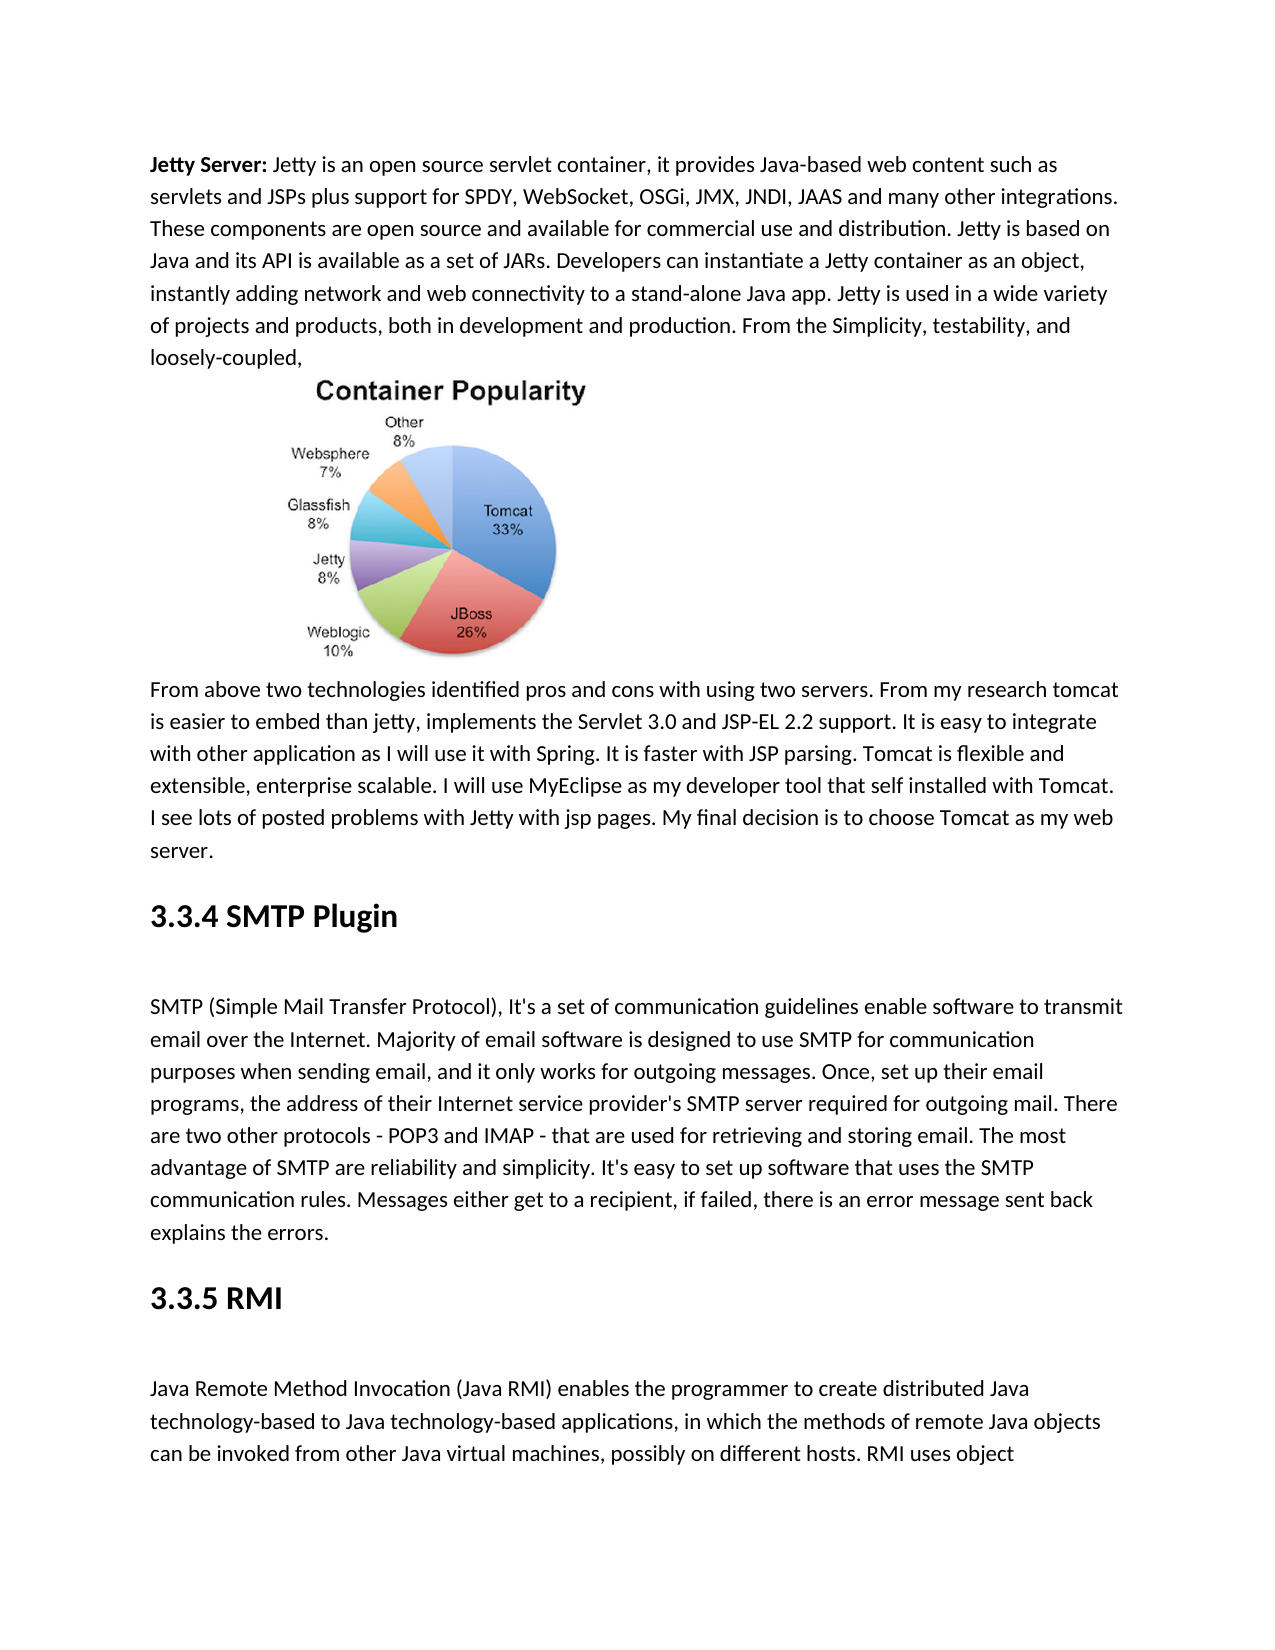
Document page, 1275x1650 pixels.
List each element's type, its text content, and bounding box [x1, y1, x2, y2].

picture [150, 375, 758, 671]
text From above two technologies identified pros and cons with using two servers. From my research tomcat is easier to embed than jetty, implements the Servlet 3.0 and JSP-EL 2.2 support. It is easy to integrate with other application as I will use it with Spring. It is faster with JSP parsing. Tomcat is flexible and extensible, enterprise scalable. I will use MyEclipse as my developer tool that self installed with Tomcat. I see lots of posted problems with Jetty with jsp pages. My final decision is to choose Tomcat as my web server. [150, 675, 1125, 864]
text Jetty Server: Jetty is an open source servlet container, it provides Java-based web content such as servlets and JSPs plus support for SPDY, WebSocket, OSGi, JMX, JNDI, JAAS and many other integrations. These components are open source and available for commercial use and distribution. Jetty is based on Java and its API is available as a set of JARs. Developers can instantiate a Jetty container as an object, instantly adding network and web connectivity to a stand-alone Java app. Jetty is used in a wide variety of projects and products, both in development and production. From the Simplicity, testability, and loosely-coupled, [150, 150, 1125, 371]
subtitle 3.3.4 SMTP Plugin [150, 895, 1125, 936]
text SMTP (Simple Mail Transfer Protocol), It's a set of communication guidelines enable software to transmit email over the Internet. Majority of email software is designed to use SMTP for communication purposes when sending email, and it only works for outgoing messages. Once, set up their email programs, the address of their Internet service provider's SMTP server required for outgoing mail. There are two other protocols - POP3 and IMAP - that are used for retrieving and storing email. The most advantage of SMTP are reliability and simplicity. It's easy to set up software that uses the SMTP communication rules. Messages either get to a recipient, if failed, there is an error message sent back explains the errors. [150, 992, 1125, 1246]
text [150, 1374, 1125, 1467]
subtitle 3.3.5 RMI [150, 1277, 1125, 1318]
